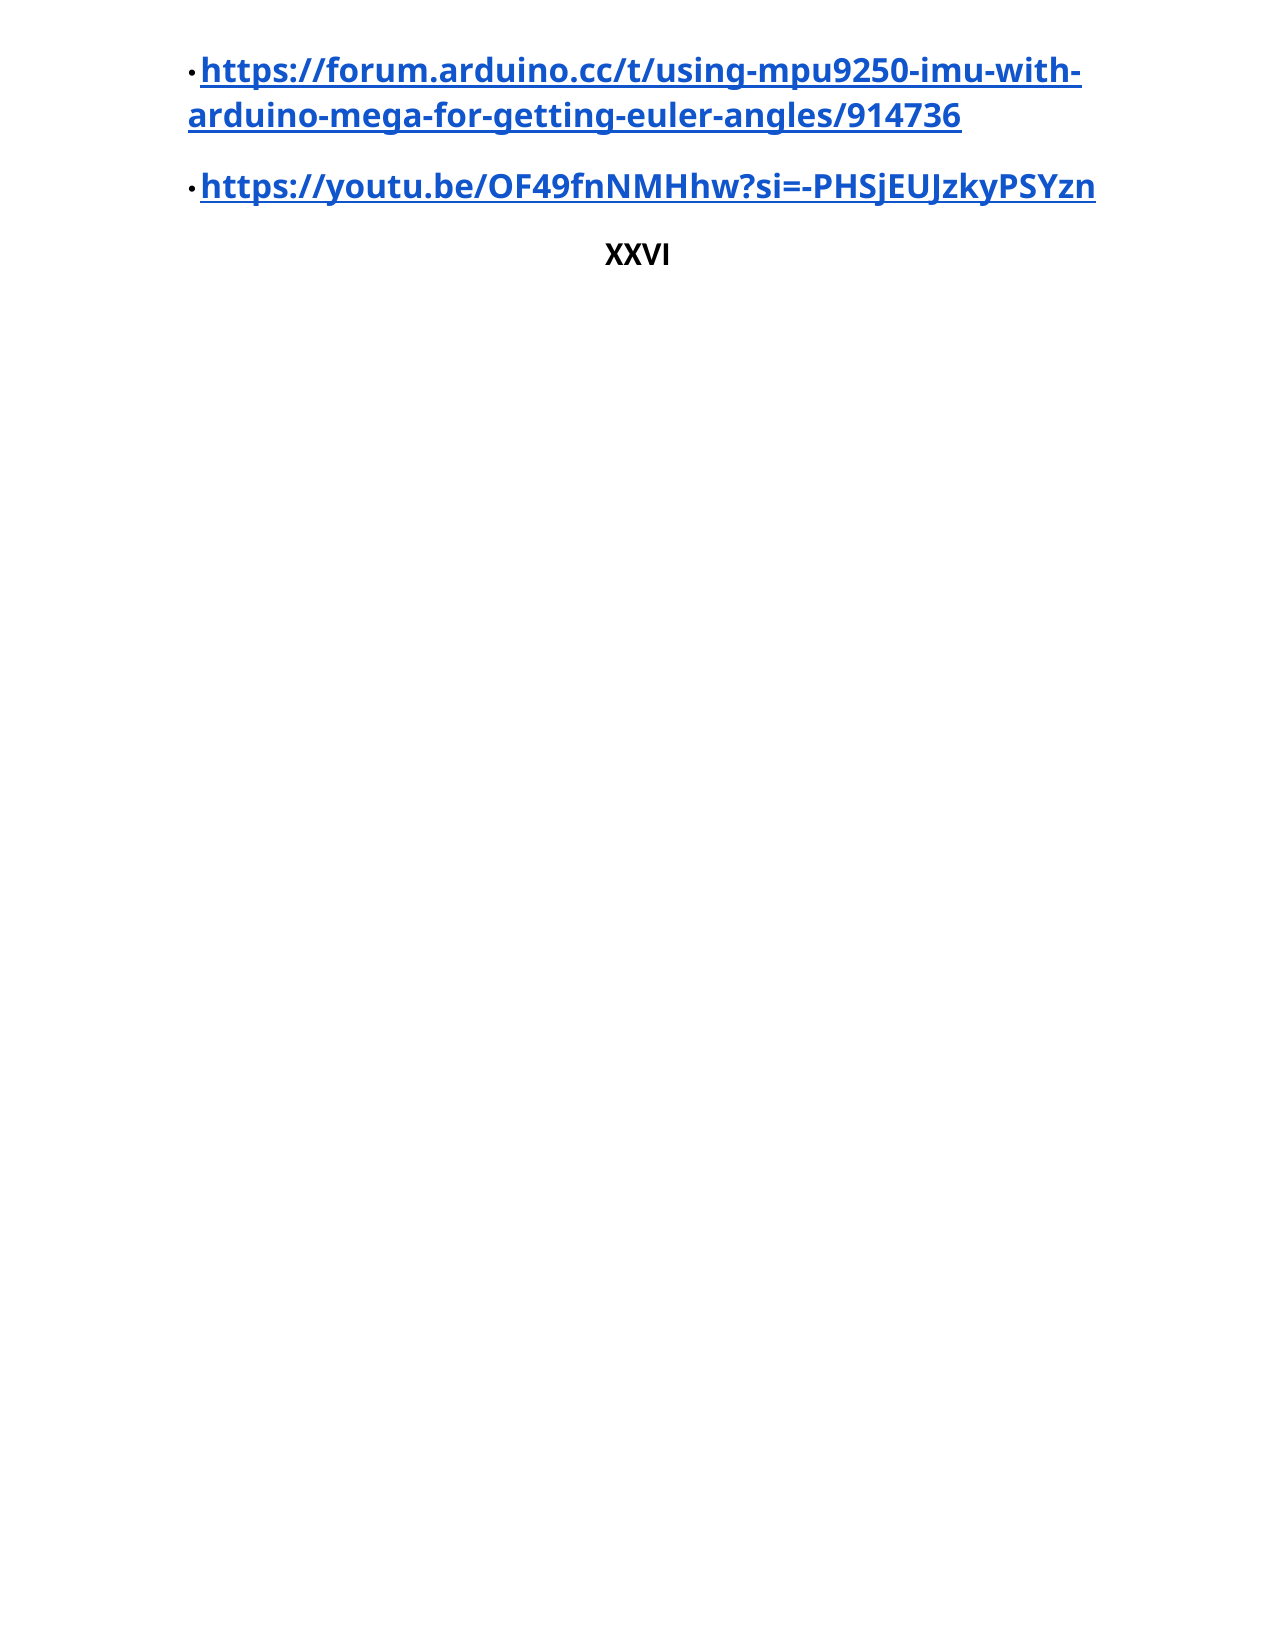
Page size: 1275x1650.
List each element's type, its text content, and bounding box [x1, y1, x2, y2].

text XXVI [150, 233, 1125, 274]
text · https://youtu.be/OF49fnNMHhw?si=-PHSjEUJzkyPSYzn [187, 163, 1125, 208]
text · https://forum.arduino.cc/t/using-mpu9250-imu-with-arduino-mega-for-getting-euler-angles/914736 [187, 47, 1125, 138]
